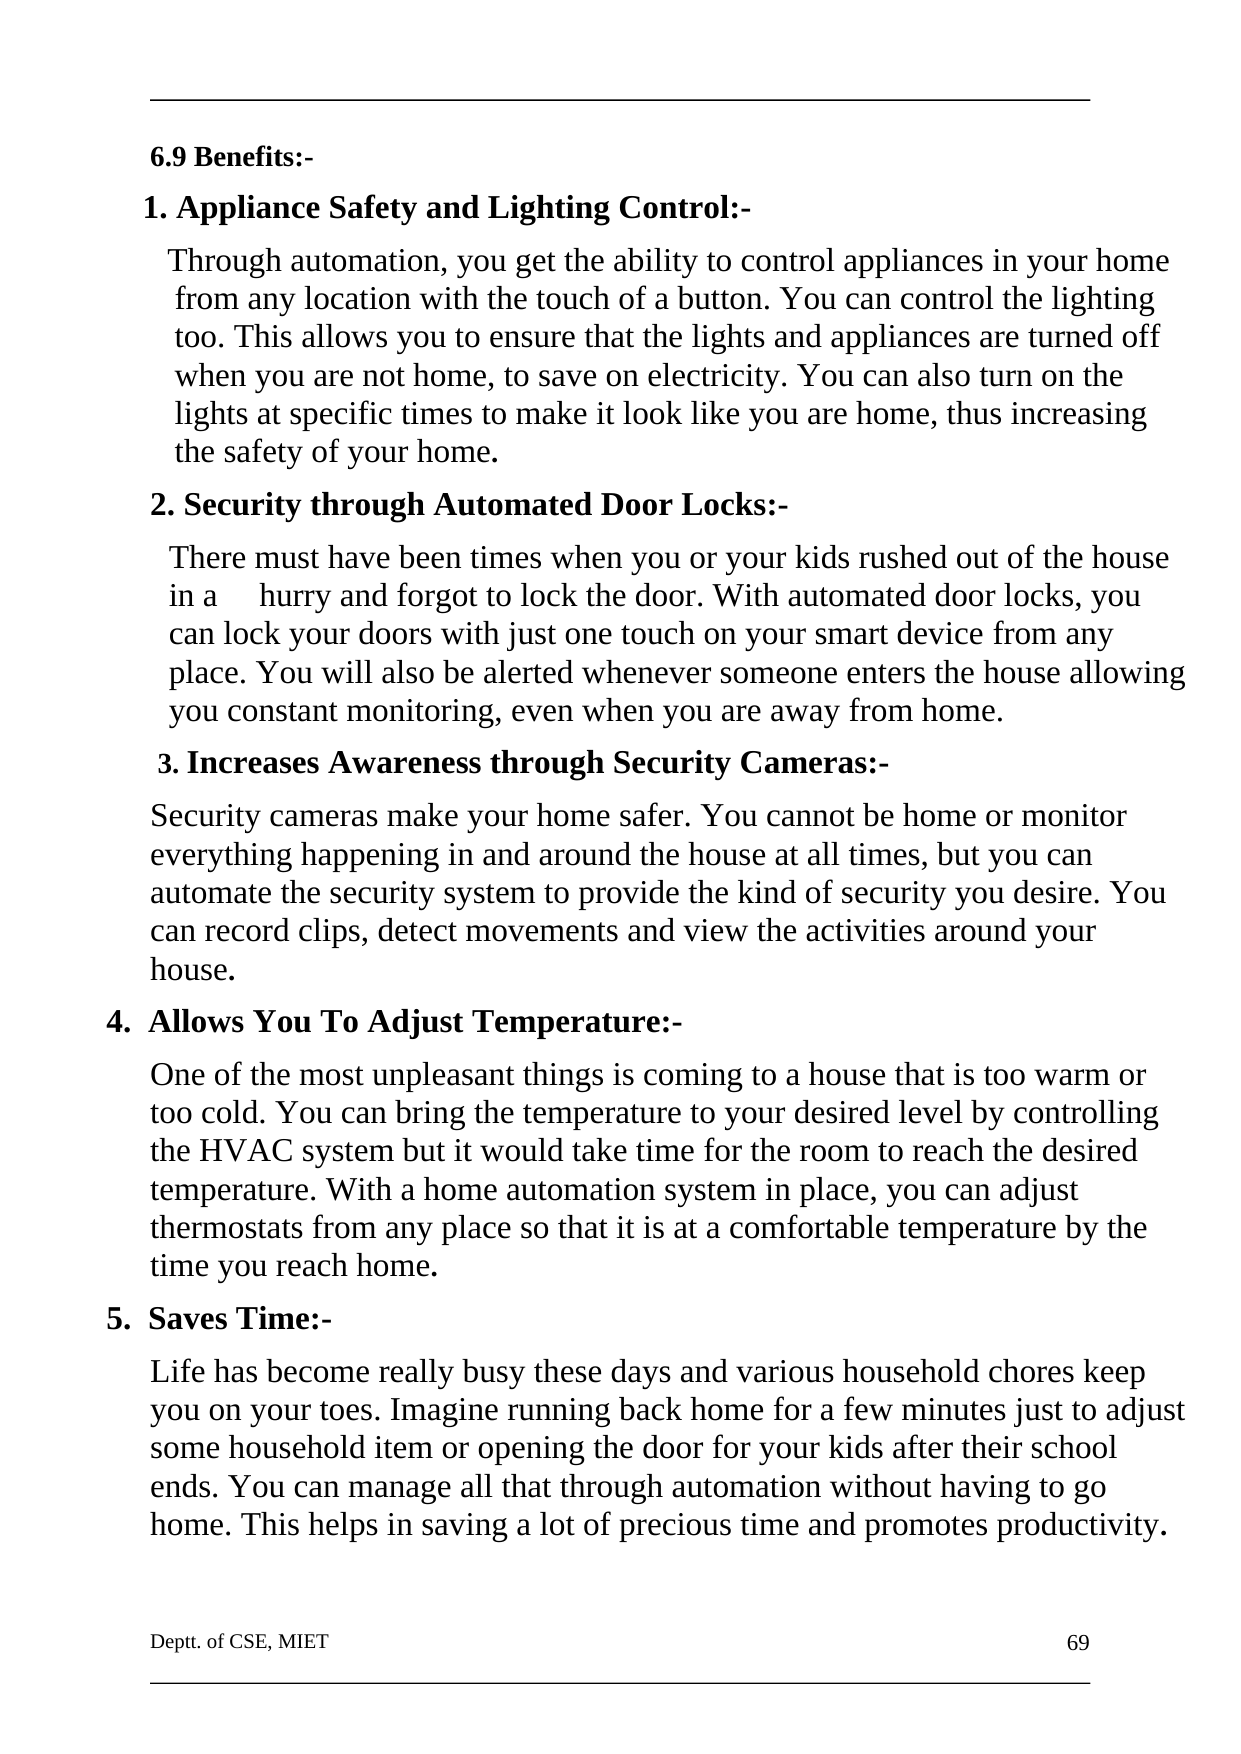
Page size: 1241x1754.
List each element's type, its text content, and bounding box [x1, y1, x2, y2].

subtitle Through automation, you get the ability to control appliances in your home from any location with the touch of a button. You can control the lighting too. This allows you to ensure that the lights and appliances are turned off when you are not home, to save on electricity. You can also turn on the lights at specific times to make it look like you are home, thus increasing the safety of your home. [131, 240, 1188, 470]
subtitle One of the most unpleasant things is coming to a house that is too warm or too cold. You can bring the temperature to your desired level by controlling the HVAC system but it would take time for the room to reach the desired temperature. With a home automation system in place, you can adjust thermostats from any place so that it is at a comfortable temperature by the time you reach home. [106, 1054, 1188, 1284]
subtitle 6.9 Benefits:- [150, 139, 1188, 173]
subtitle 1. Appliance Safety and Lighting Control:- [142, 187, 1188, 226]
subtitle 3. Increases Awareness through Security Cameras:- [106, 743, 1188, 781]
subtitle 4. Allows You To Adjust Temperature:- [106, 1001, 1188, 1040]
subtitle 2. Security through Automated Door Locks:- [106, 484, 1188, 523]
subtitle 5. Saves Time:- [106, 1298, 1188, 1337]
subtitle Security cameras make your home safer. You cannot be home or monitor everything happening in and around the house at all times, but you can automate the security system to provide the kind of security you desire. You can record clips, detect movements and view the activities around your house. [106, 795, 1188, 987]
subtitle Life has become really busy these days and various household chores keep you on your toes. Imagine running back home for a few minutes just to adjust some household item or opening the door for your kids after their school ends. You can manage all that through automation without having to go home. This helps in saving a lot of precious time and promotes productivity. [106, 1351, 1188, 1542]
subtitle There must have been times when you or your kids rushed out of the house in a hurry and forgot to lock the door. With automated door locks, you can lock your doors with just one touch on your smart device from any place. You will also be alerted whenever someone enters the house allowing you constant monitoring, even when you are away from home. [125, 537, 1188, 728]
